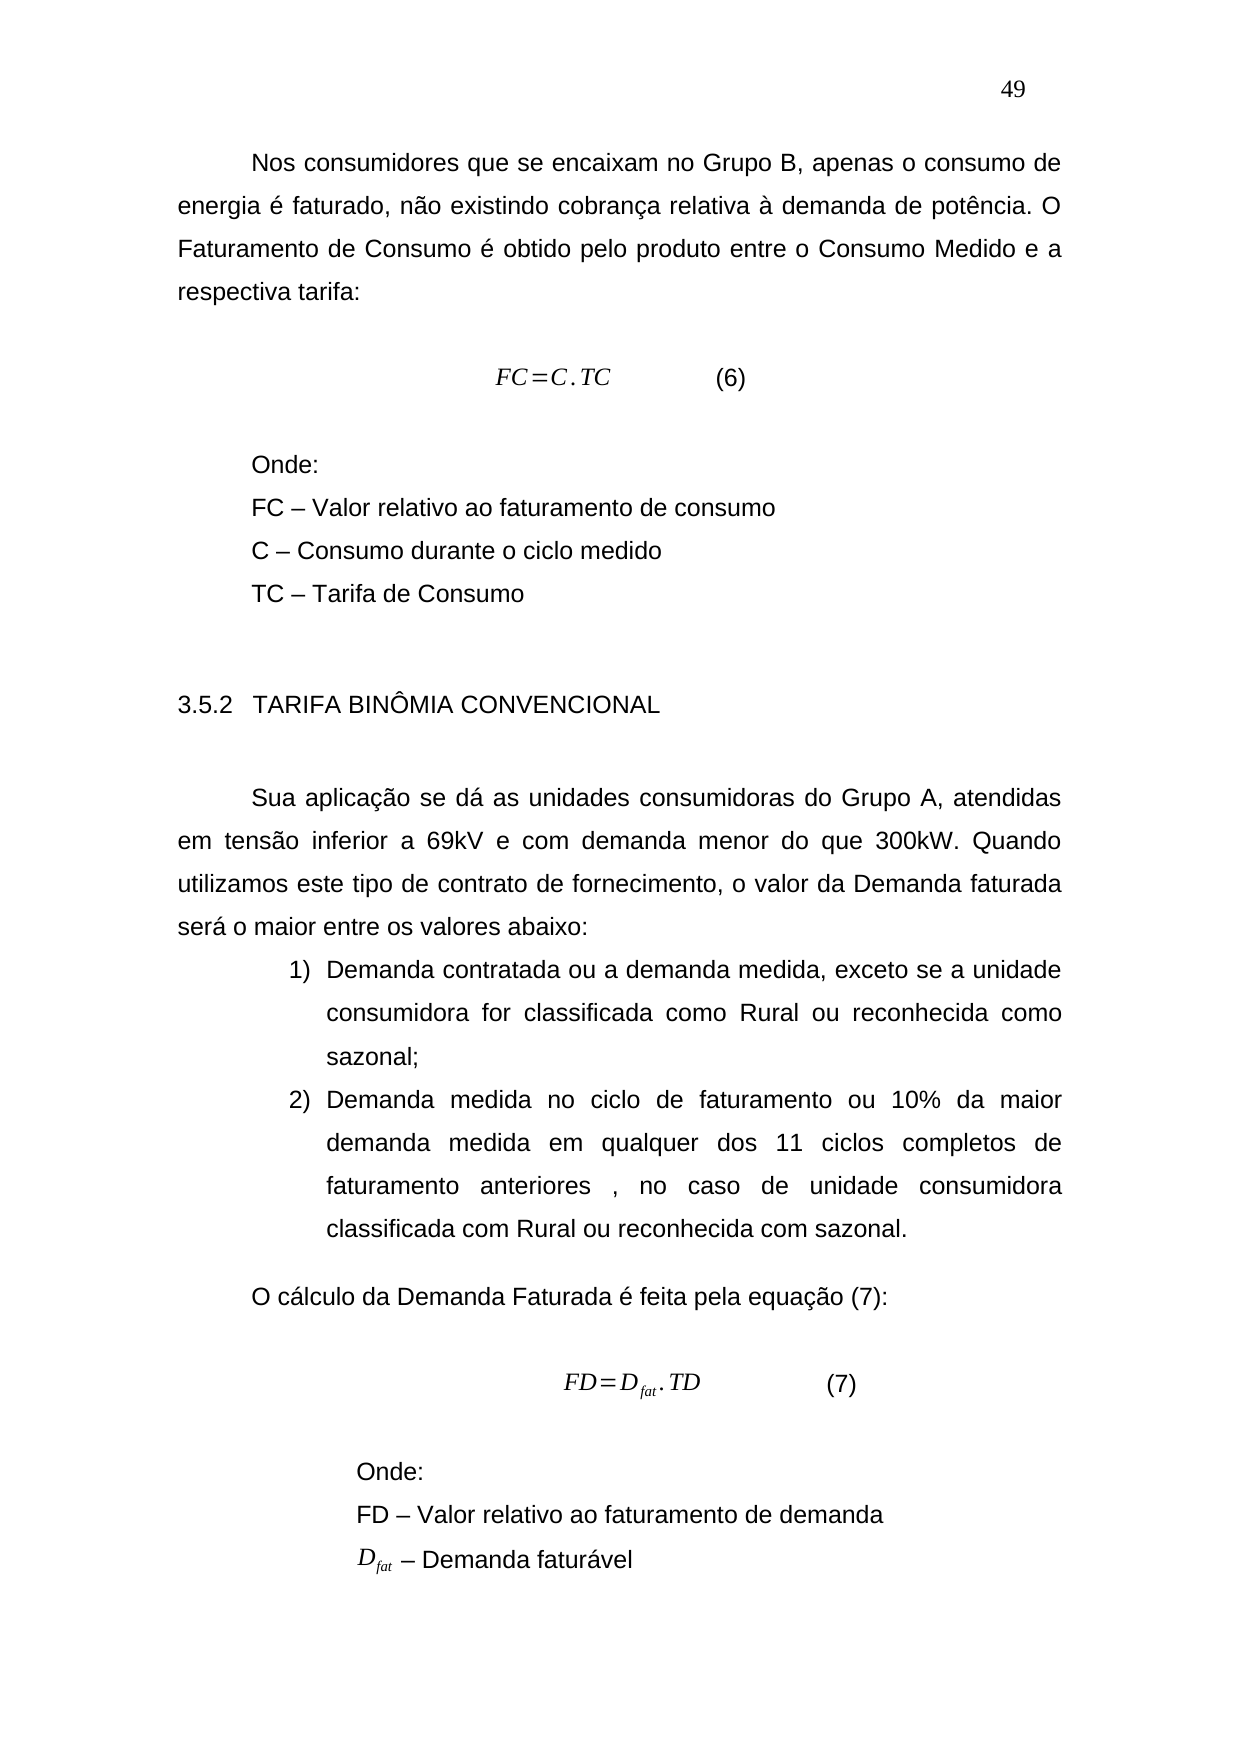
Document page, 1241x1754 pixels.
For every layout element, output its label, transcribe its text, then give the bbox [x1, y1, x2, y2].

text O cálculo da Demanda Faturada é feita pela equação (7): [177, 1282, 1063, 1311]
text (6) [177, 363, 1063, 392]
text (7) [251, 1368, 1063, 1400]
text Onde: [251, 1457, 1063, 1486]
list Demanda contratada ou a demanda medida, exceto se a unidade consumidora for classificada como Rural ou reconhecida como sazonal; [288, 955, 1063, 1070]
subtitle TARIFA BINÔMIA CONVENCIONAL [177, 690, 1063, 719]
text – Demanda faturável [251, 1543, 1063, 1575]
text TC – Tarifa de Consumo [177, 579, 1063, 608]
text Sua aplicação se dá as unidades consumidoras do Grupo A, atendidas em tensão inferior a 69kV e com demanda menor do que 300kW. Quando utilizamos este tipo de contrato de fornecimento, o valor da Demanda faturada será o maior entre os valores abaixo: [177, 783, 1063, 941]
text Onde: [177, 449, 1063, 478]
list Demanda medida no ciclo de faturamento ou 10% da maior demanda medida em qualquer dos 11 ciclos completos de faturamento anteriores , no caso de unidade consumidora classificada com Rural ou reconhecida com sazonal. [288, 1084, 1063, 1243]
text Nos consumidores que se encaixam no Grupo B, apenas o consumo de energia é faturado, não existindo cobrança relativa à demanda de potência. O Faturamento de Consumo é obtido pelo produto entre o Consumo Medido e a respectiva tarifa: [177, 148, 1063, 306]
text C – Consumo durante o ciclo medido [177, 536, 1063, 564]
text FC – Valor relativo ao faturamento de consumo [177, 493, 1063, 521]
text FD – Valor relativo ao faturamento de demanda [251, 1500, 1063, 1529]
